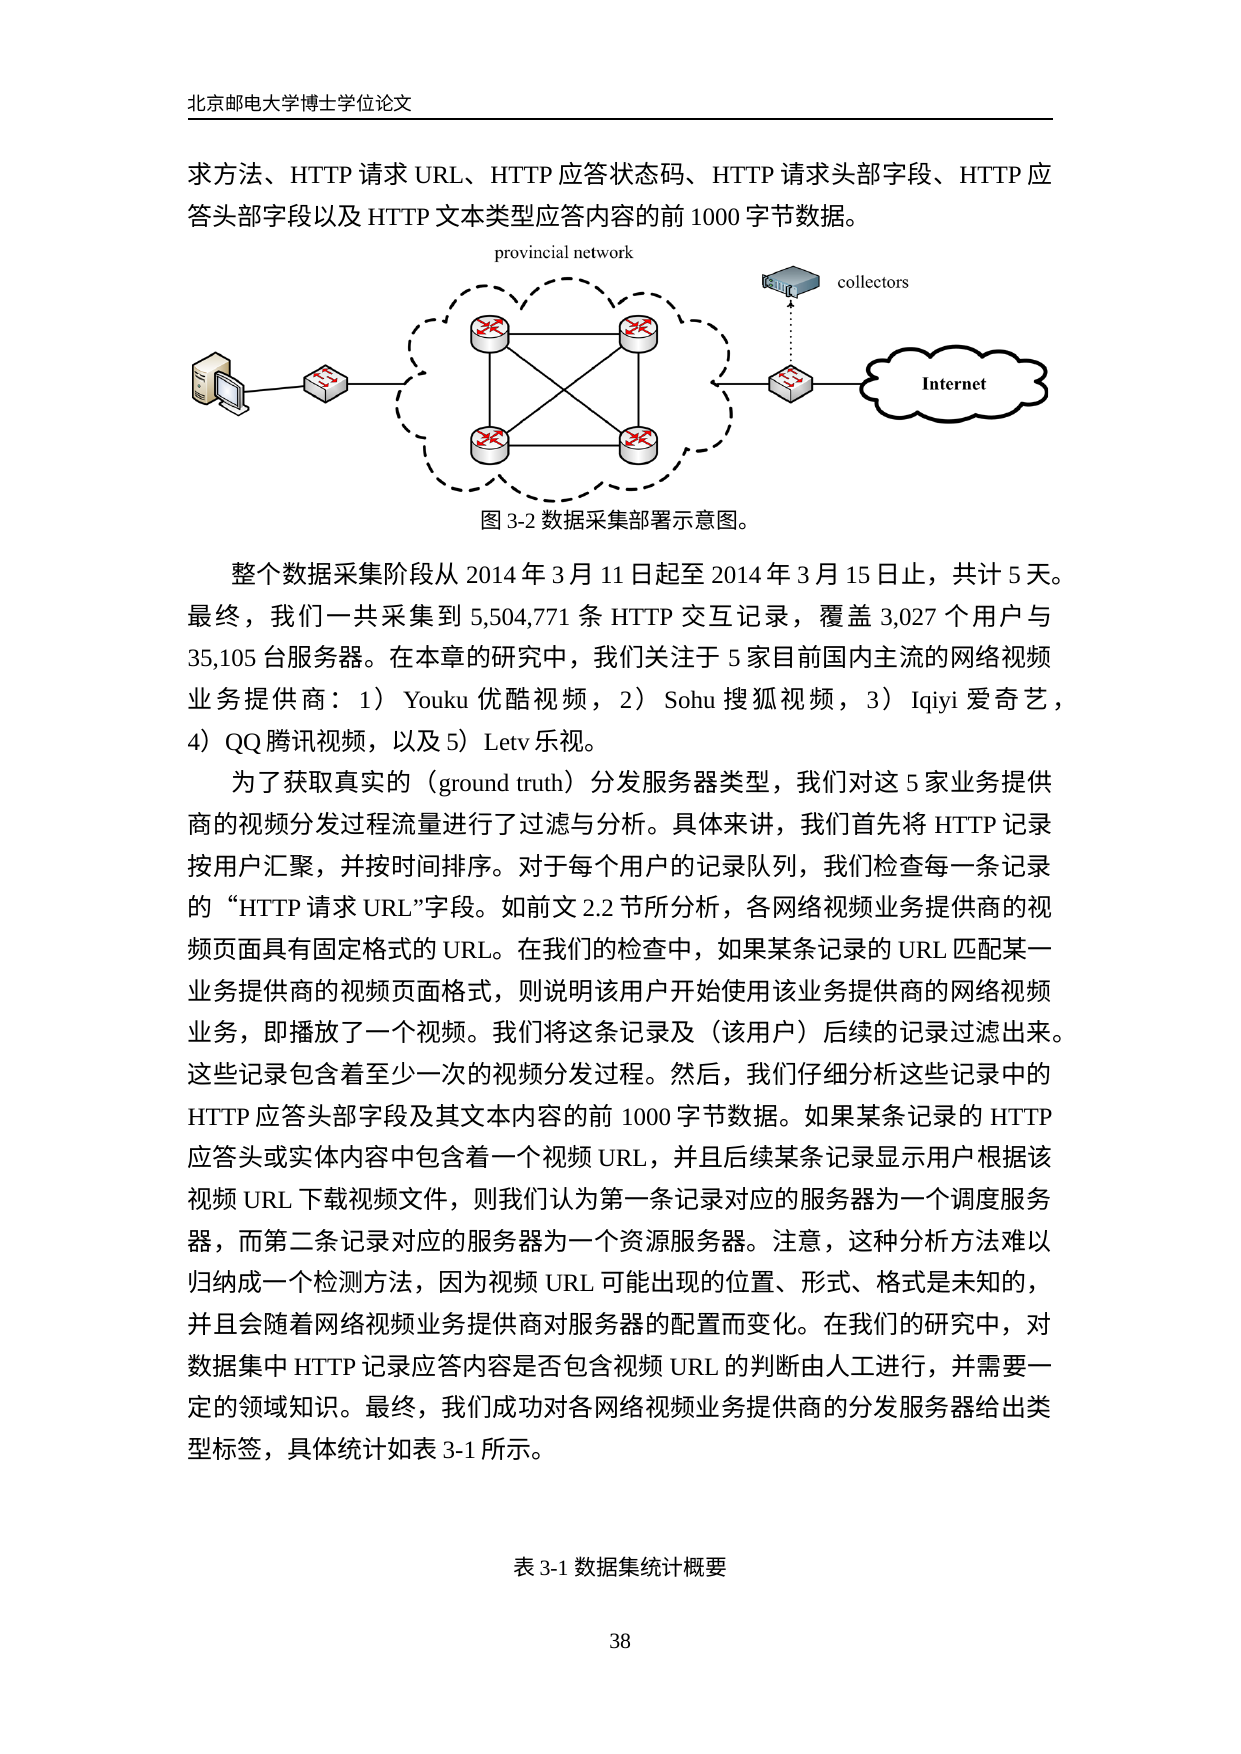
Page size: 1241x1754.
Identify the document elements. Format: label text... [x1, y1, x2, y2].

picture [192, 233, 1049, 503]
text 表3-1 数据集统计概要 [187, 1550, 1053, 1582]
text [187, 150, 1053, 233]
text 整个数据采集阶段从2014年3月11日起至2014年3月15日止，共计5天。最终，我们一共采集到5,504,771条HTTP交互记录，覆盖3,027个用户与35,105台服务器。在本章的研究中，我们关注于5家目前国内主流的网络视频业务提供商：1）Youku优酷视频，2）Sohu搜狐视频，3）Iqiyi爱奇艺，4）QQ腾讯视频，以及5）Letv乐视。 [187, 550, 1053, 758]
text 为了获取真实的（ground truth）分发服务器类型，我们对这5家业务提供商的视频分发过程流量进行了过滤与分析。具体来讲，我们首先将HTTP记录按用户汇聚，并按时间排序。对于每个用户的记录队列，我们检查每一条记录的“HTTP请求URL”字段。如前文2.2节所分析，各网络视频业务提供商的视频页面具有固定格式的URL。在我们的检查中，如果某条记录的URL匹配某一业务提供商的视频页面格式，则说明该用户开始使用该业务提供商的网络视频业务，即播放了一个视频。我们将这条记录及（该用户）后续的记录过滤出来。这些记录包含着至少一次的视频分发过程。然后，我们仔细分析这些记录中的HTTP应答头部字段及其文本内容的前1000字节数据。如果某条记录的HTTP应答头或实体内容中包含着一个视频URL，并且后续某条记录显示用户根据该视频URL下载视频文件，则我们认为第一条记录对应的服务器为一个调度服务器，而第二条记录对应的服务器为一个资源服务器。注意，这种分析方法难以归纳成一个检测方法，因为视频URL可能出现的位置、形式、格式是未知的，并且会随着网络视频业务提供商对服务器的配置而变化。在我们的研究中，对数据集中HTTP记录应答内容是否包含视频URL的判断由人工进行，并需要一定的领域知识。最终，我们成功对各网络视频业务提供商的分发服务器给出类型标签，具体统计如表3-1所示。 [187, 758, 1053, 1467]
text 图3-2 数据采集部署示意图。 [187, 503, 1053, 534]
